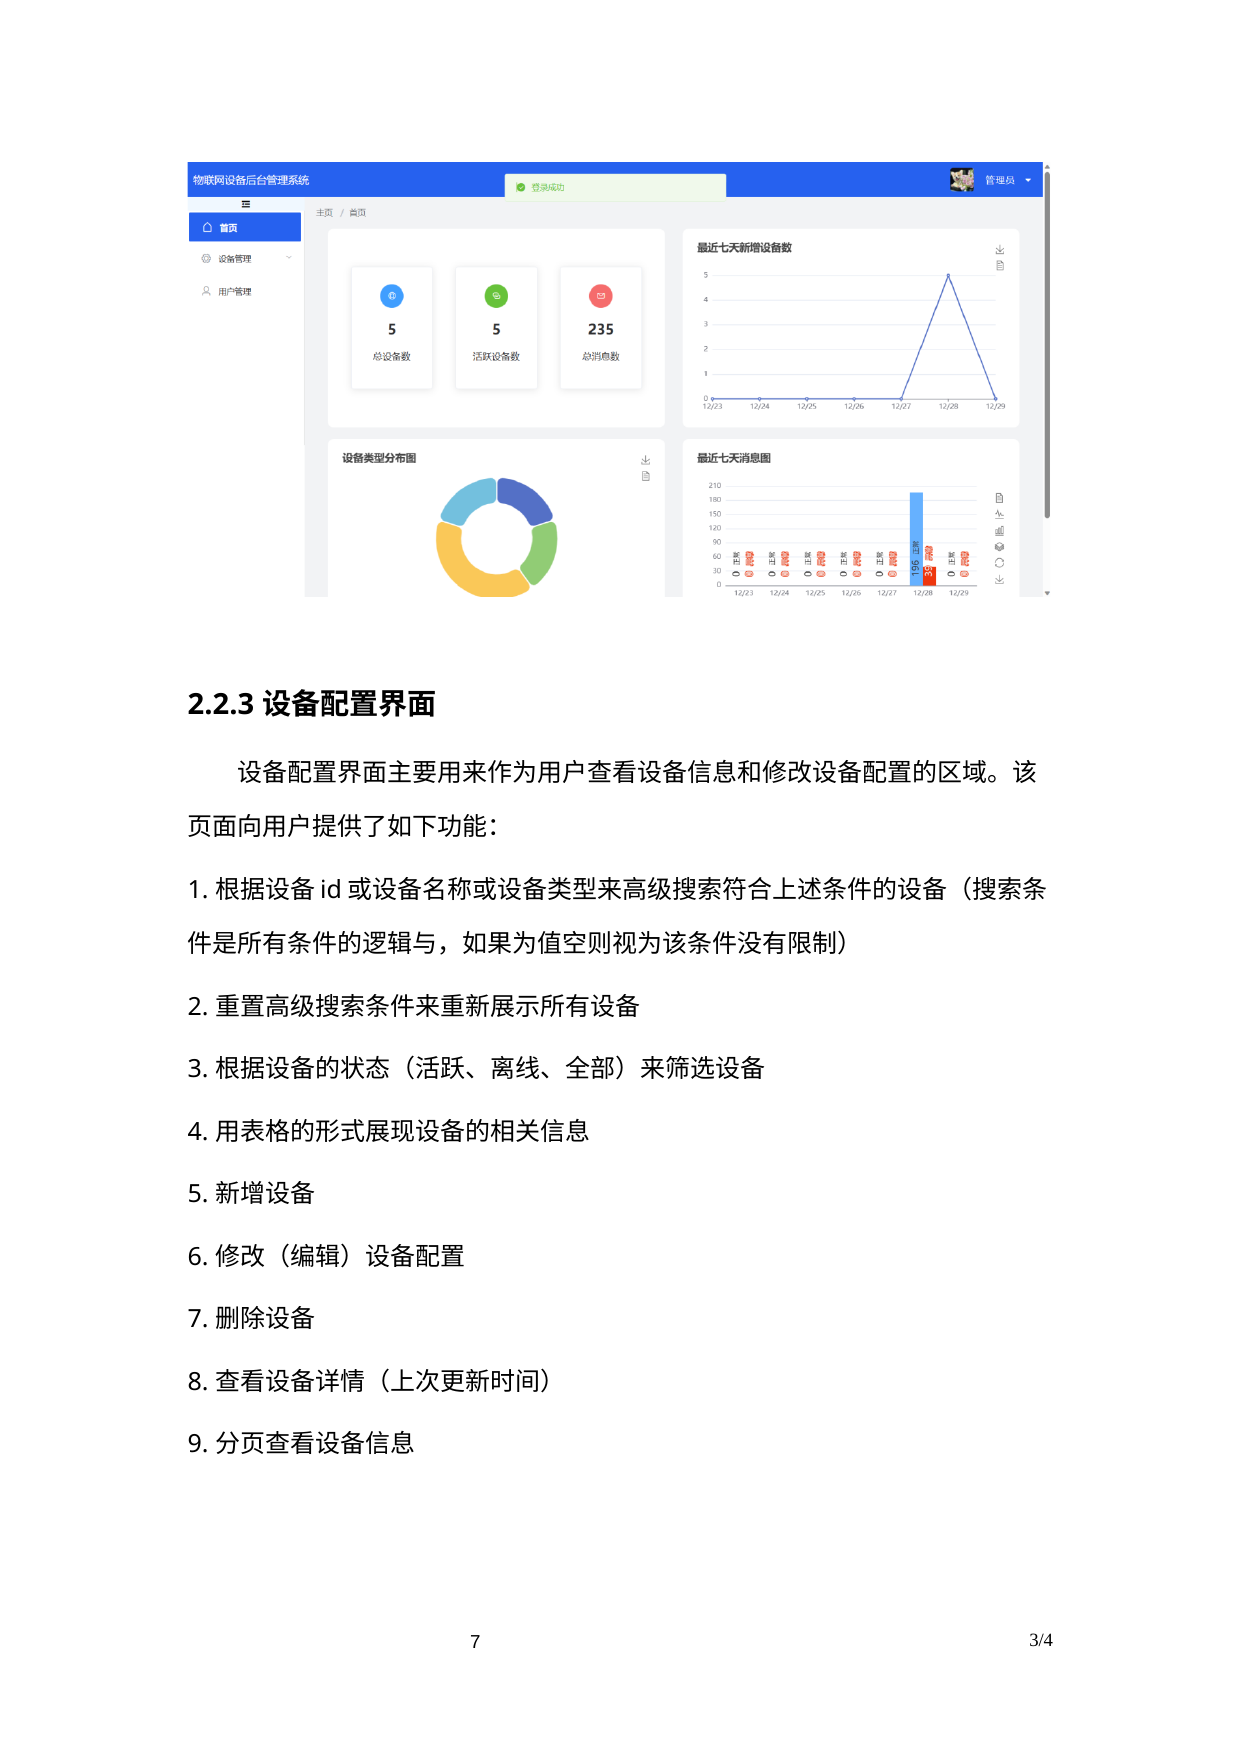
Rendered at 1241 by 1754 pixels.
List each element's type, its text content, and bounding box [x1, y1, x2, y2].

list 用表格的形式展现设备的相关信息 [187, 1111, 1053, 1147]
list 2.2.3 设备配置界面 [187, 681, 1053, 723]
list 设备配置界面主要用来作为用户查看设备信息和修改设备配置的区域。该页面向用户提供了如下功能： [187, 752, 1053, 843]
list 新增设备 [187, 1174, 1053, 1210]
list 修改（编辑）设备配置 [187, 1236, 1053, 1272]
list 分页查看设备信息 [187, 1424, 1053, 1460]
list 根据设备id或设备名称或设备类型来高级搜索符合上述条件的设备（搜索条件是所有条件的逻辑与，如果为值空则视为该条件没有限制） [187, 869, 1053, 960]
list 查看设备详情（上次更新时间） [187, 1361, 1053, 1397]
picture [187, 162, 1051, 597]
list 删除设备 [187, 1299, 1053, 1335]
list 根据设备的状态（活跃、离线、全部）来筛选设备 [187, 1049, 1053, 1085]
list 重置高级搜索条件来重新展示所有设备 [187, 986, 1053, 1022]
